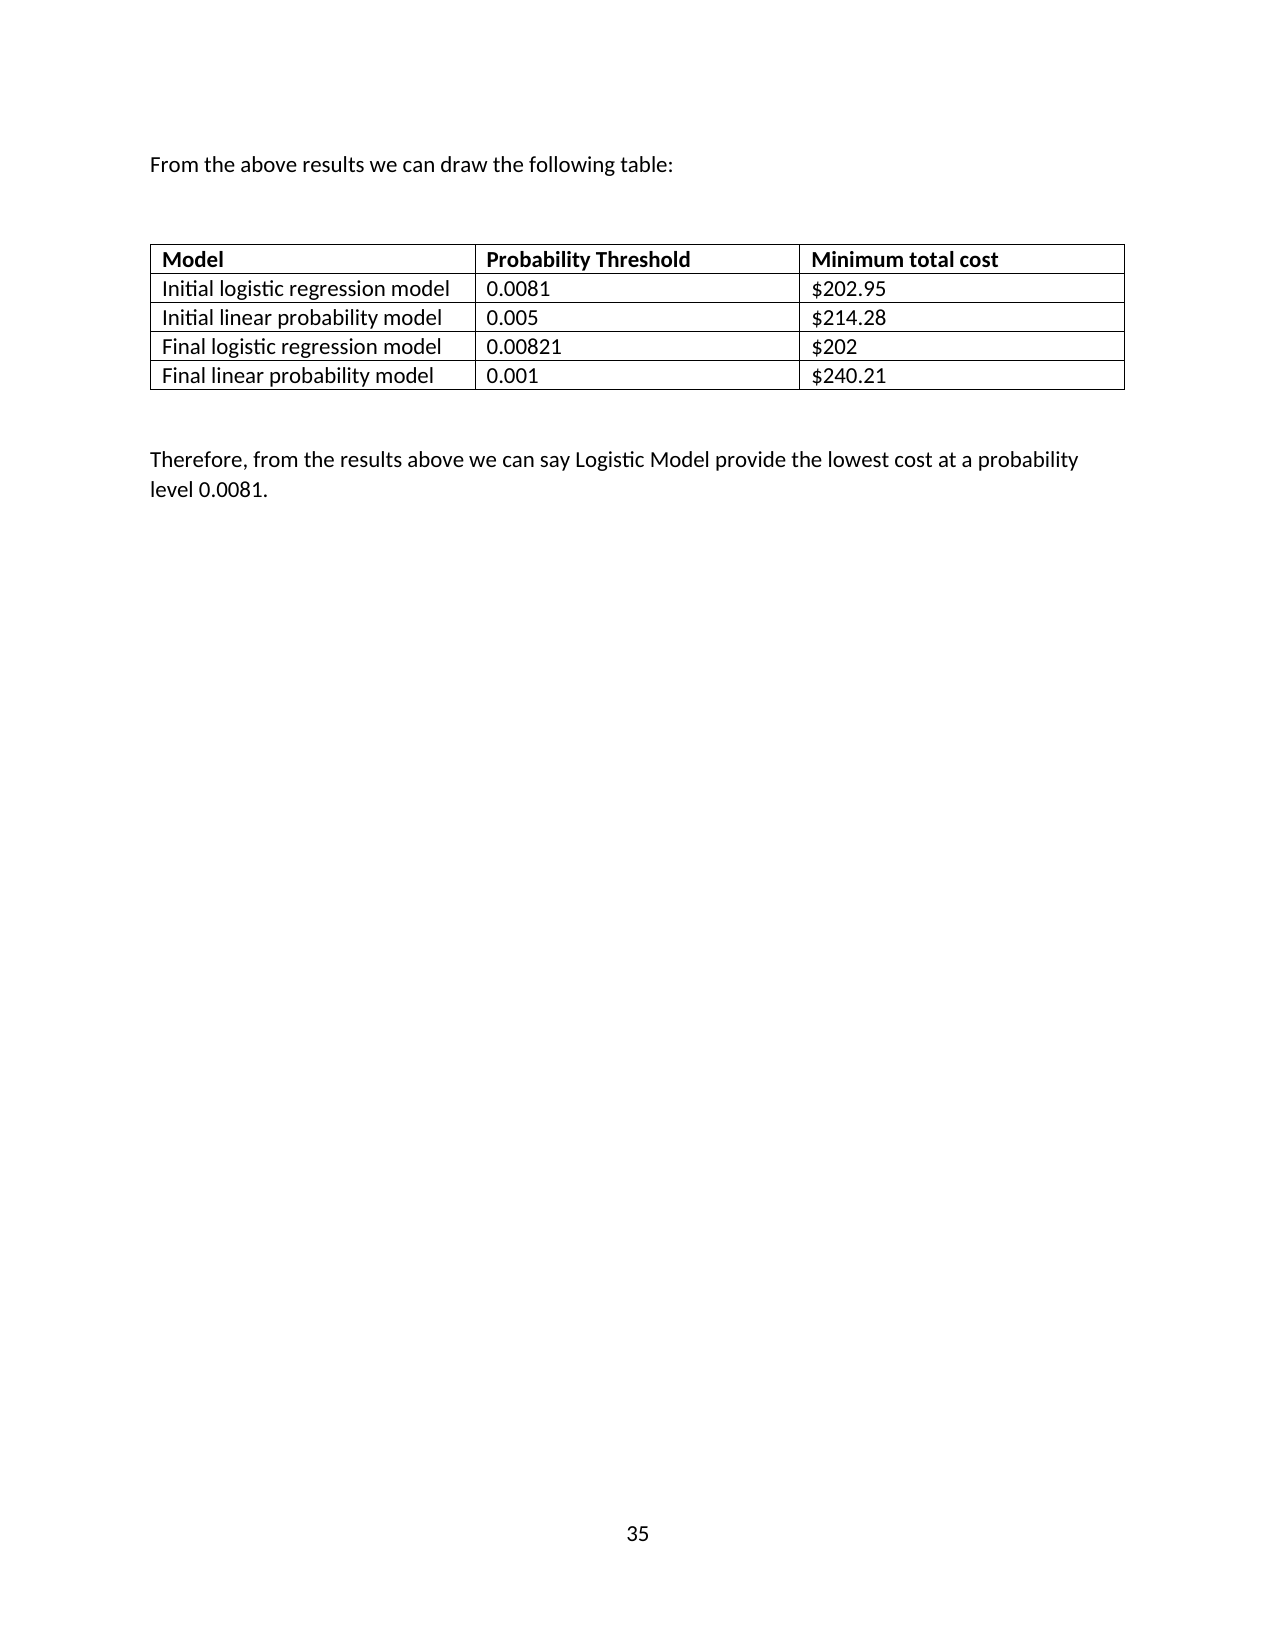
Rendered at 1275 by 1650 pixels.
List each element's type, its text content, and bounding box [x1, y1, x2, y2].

table_cell $202 [800, 332, 1124, 360]
table_cell Initial linear probability model [151, 303, 475, 331]
table_header Probability Threshold [476, 245, 799, 273]
table_cell 0.00821 [476, 332, 799, 360]
table_cell $240.21 [800, 361, 1124, 389]
table_cell $202.95 [800, 274, 1124, 302]
table_cell Initial logistic regression model [151, 274, 475, 302]
text Therefore, from the results above we can say Logistic Model provide the lowest cost at a probability level 0.0081. [150, 445, 1125, 503]
table_cell 0.005 [476, 303, 799, 331]
table_cell $214.28 [800, 303, 1124, 331]
table_cell 0.001 [476, 361, 799, 389]
text From the above results we can draw the following table: [150, 150, 1125, 178]
table_header Model [151, 245, 475, 273]
table_header Minimum total cost [800, 245, 1124, 273]
table_cell Final linear probability model [151, 361, 475, 389]
table_cell 0.0081 [476, 274, 799, 302]
table_cell Final logistic regression model [151, 332, 475, 360]
